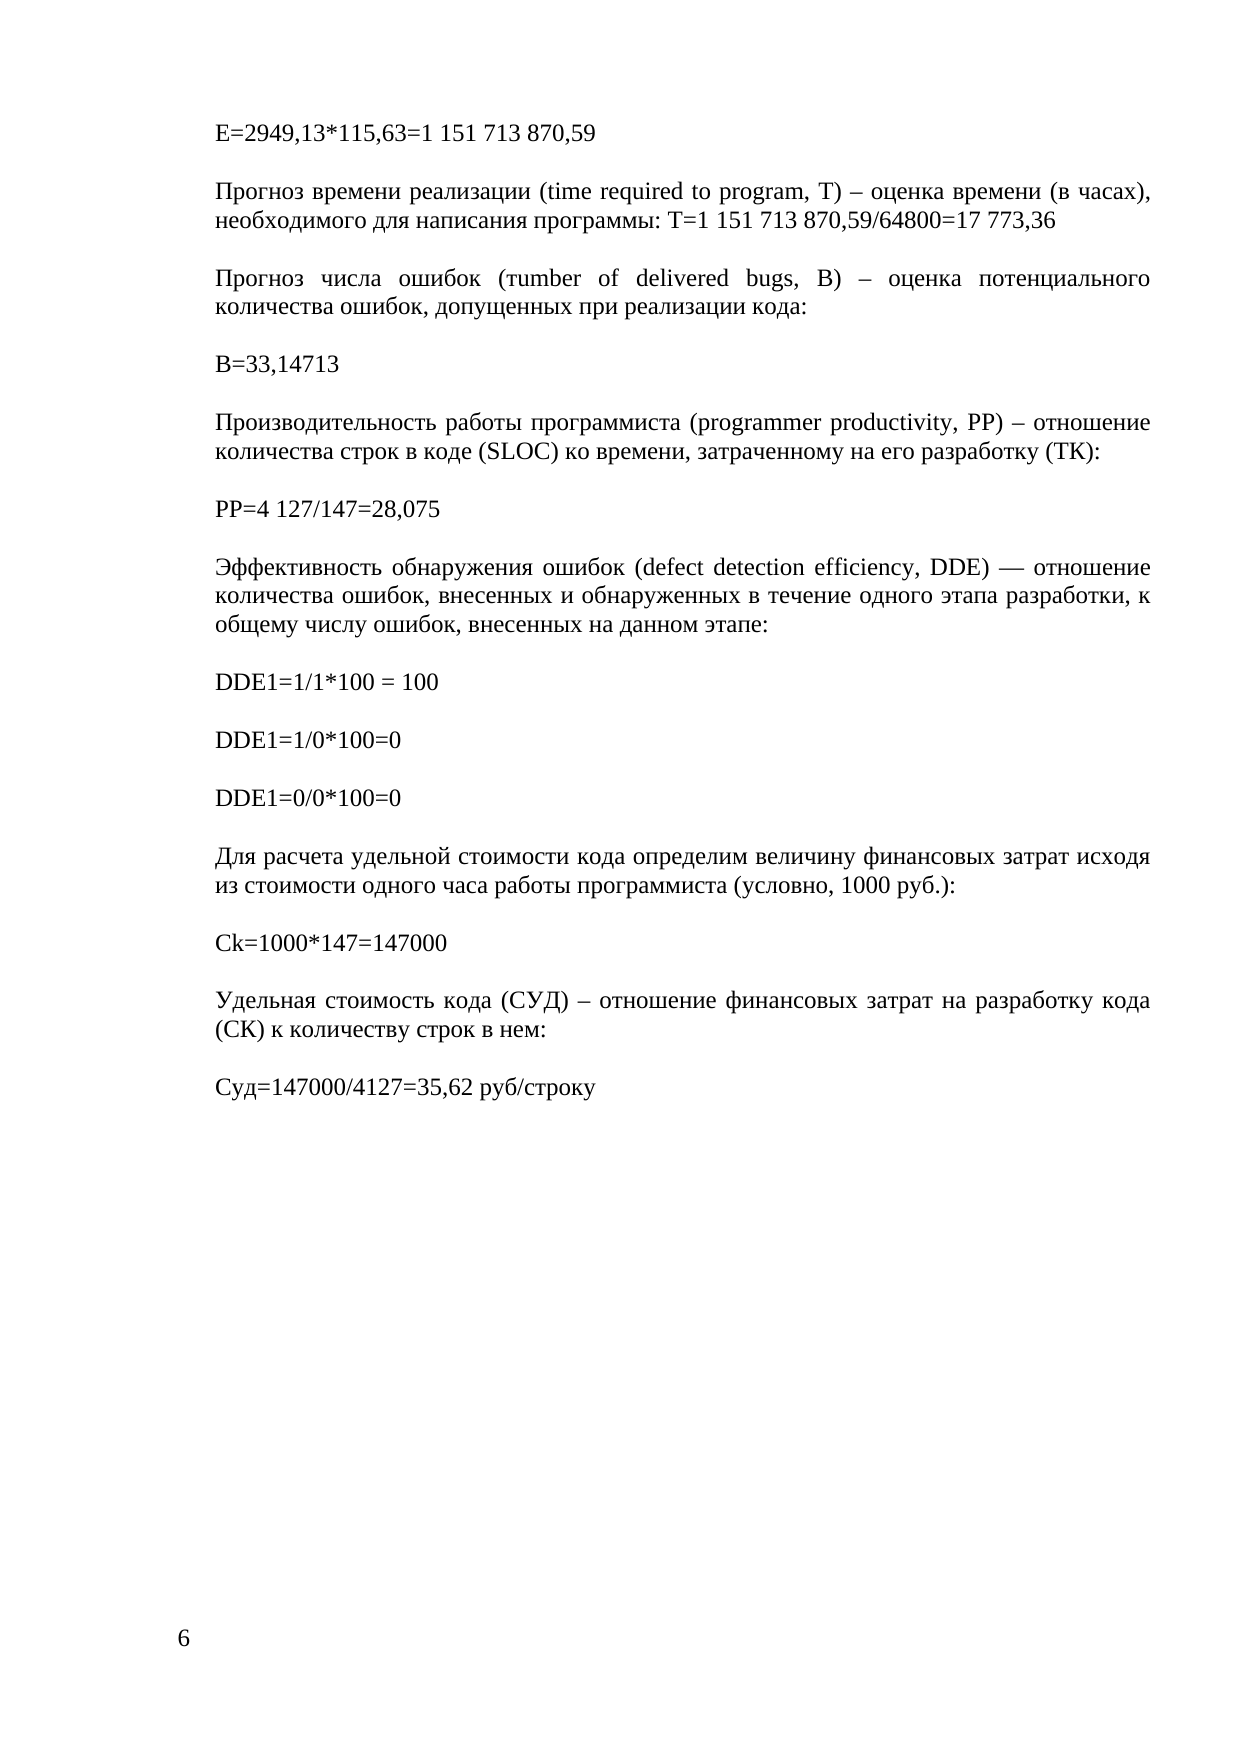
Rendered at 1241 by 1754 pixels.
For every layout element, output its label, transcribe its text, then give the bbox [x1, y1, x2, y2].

text Прогноз времени реализации (time required to program, T) – оценка времени (в часах), необходимого для написания программы: T=1 151 713 870,59/64800=17 773,36 [215, 176, 1152, 233]
text Для расчета удельной стоимости кода определим величину финансовых затрат исходя из стоимости одного часа работы программиста (условно, 1000 руб.): [215, 841, 1152, 898]
text DDE1=1/1*100 = 100 [215, 667, 1152, 696]
text Производительность работы программиста (programmer productivity, PP) – отношение количества строк в коде (SLOC) ко времени, затраченному на его разработку (TК): [215, 407, 1152, 465]
text PP=4 127/147=28,075 [215, 494, 1152, 523]
text Удельная стоимость кода (СУД) – отношение финансовых затрат на разработку кода (CК) к количеству строк в нем: [215, 986, 1152, 1043]
text DDE1=0/0*100=0 [215, 783, 1152, 812]
text Cуд=147000/4127=35,62 руб/строку [215, 1072, 1152, 1101]
text Прогноз числа ошибок (тumber of delivered bugs, B) – оценка потенциального количества ошибок, допущенных при реализации кода: [215, 263, 1152, 320]
text E=2949,13*115,63=1 151 713 870,59 [215, 118, 1152, 147]
text DDE1=1/0*100=0 [215, 725, 1152, 754]
text B=33,14713 [215, 349, 1152, 378]
text Ck=1000*147=147000 [215, 928, 1152, 956]
text Эффективность обнаружения ошибок (defect detection efficiency, DDE) — отношение количества ошибок, внесенных и обнаруженных в течение одного этапа разработки, к общему числу ошибок, внесенных на данном этапе: [215, 552, 1152, 638]
